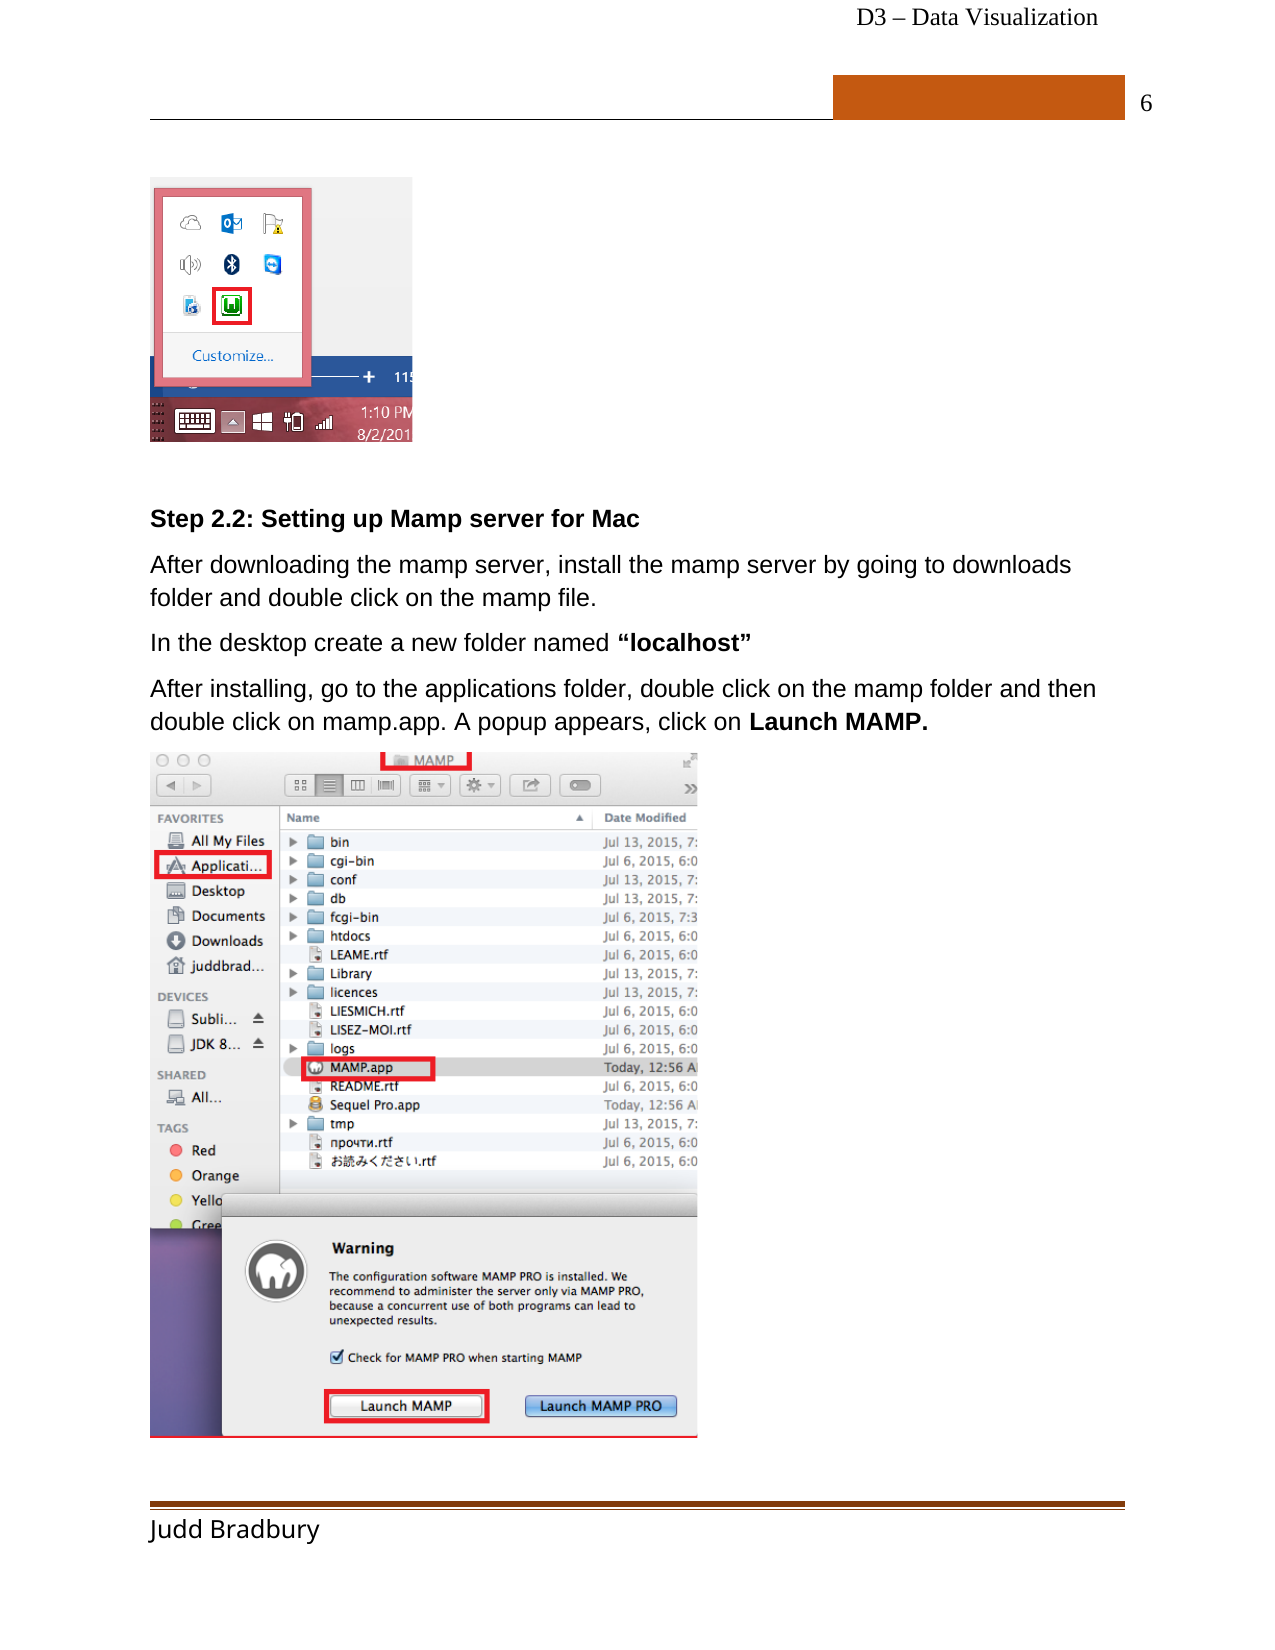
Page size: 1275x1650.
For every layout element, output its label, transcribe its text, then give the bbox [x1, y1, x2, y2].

picture [150, 177, 413, 442]
picture [150, 752, 698, 1438]
text Step 2.2: Setting up Mamp server for Mac [150, 504, 1125, 533]
text After downloading the mamp server, install the mamp server by going to downloads folder and double click on the mamp file. [150, 550, 1125, 611]
text In the desktop create a new folder named “localhost” [150, 628, 1125, 657]
text After installing, go to the applications folder, double click on the mamp folder and then double click on mamp.app. A popup appears, click on Launch MAMP. [150, 674, 1125, 736]
